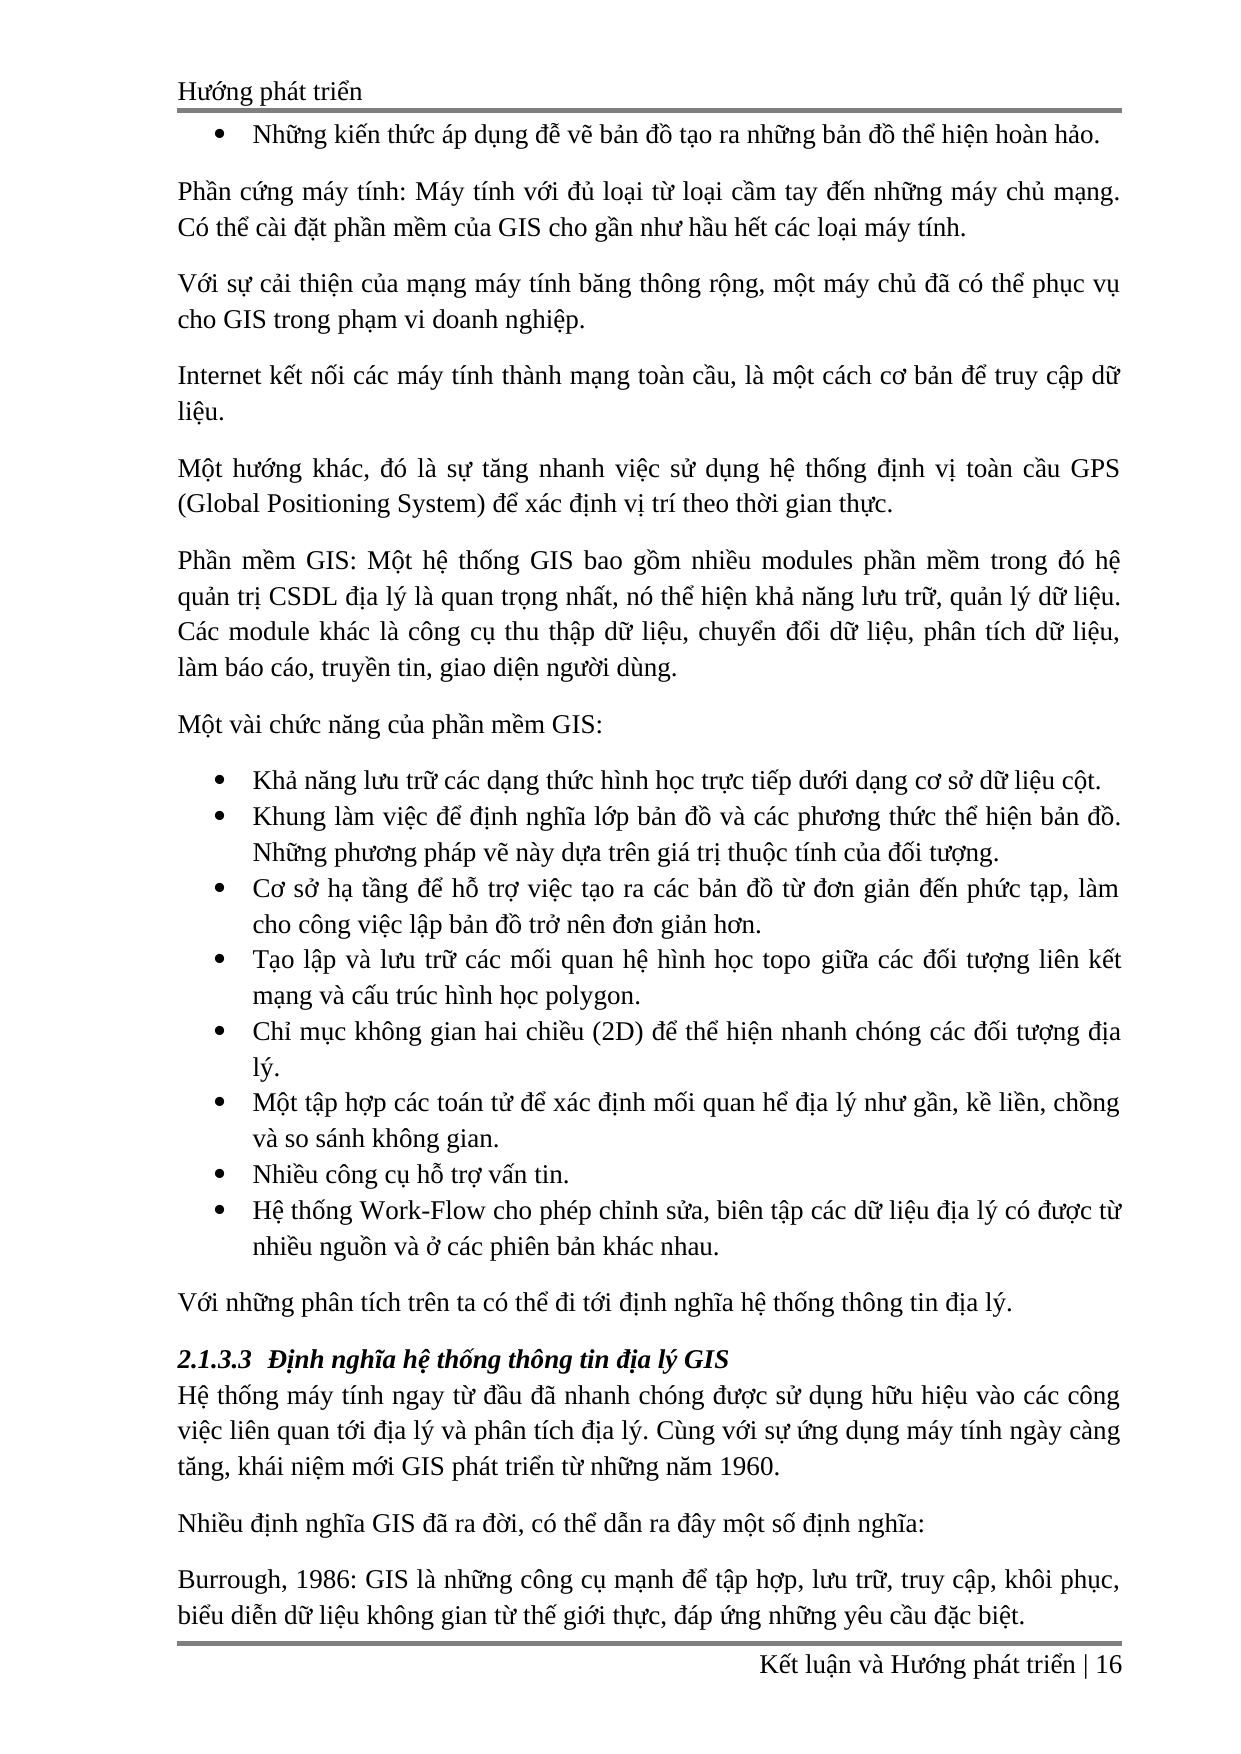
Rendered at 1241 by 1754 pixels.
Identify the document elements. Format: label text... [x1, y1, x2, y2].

list Một tập hợp các toán tử để xác định mối quan hể địa lý như gần, kề liền, chồng và so sánh không gian. [215, 1087, 1122, 1153]
text Phần cứng máy tính: Máy tính với đủ loại từ loại cầm tay đến những máy chủ mạng. Có thể cài đặt phần mềm của GIS cho gần như hầu hết các loại máy tính. [177, 175, 1122, 242]
text Nhiều định nghĩa GIS đã ra đời, có thể dẫn ra đây một số định nghĩa: [177, 1507, 1122, 1538]
list Cơ sở hạ tầng để hỗ trợ việc tạo ra các bản đồ từ đơn giản đến phức tạp, làm cho công việc lập bản đồ trở nên đơn giản hơn. [215, 872, 1122, 939]
list Khả năng lưu trữ các dạng thức hình học trực tiếp dưới dạng cơ sở dữ liệu cột. [215, 764, 1122, 796]
list Khung làm việc để định nghĩa lớp bản đồ và các phương thức thể hiện bản đồ. Những phương pháp vẽ này dựa trên giá trị thuộc tính của đối tượng. [215, 800, 1122, 867]
text Với sự cải thiện của mạng máy tính băng thông rộng, một máy chủ đã có thể phục vụ cho GIS trong phạm vi doanh nghiệp. [177, 267, 1122, 334]
list Những kiến thức áp dụng đễ vẽ bản đồ tạo ra những bản đồ thể hiện hoàn hảo. [215, 118, 1122, 149]
subtitle Định nghĩa hệ thống thông tin địa lý GIS [177, 1343, 1122, 1374]
list Chỉ mục không gian hai chiều (2D) để thể hiện nhanh chóng các đối tượng địa lý. [215, 1015, 1122, 1082]
text Hệ thống máy tính ngay từ đầu đã nhanh chóng được sử dụng hữu hiệu vào các công việc liên quan tới địa lý và phân tích địa lý. Cùng với sự ứng dụng máy tính ngày càng tăng, khái niệm mới GIS phát triển từ những năm 1960. [177, 1379, 1122, 1481]
list Tạo lập và lưu trữ các mối quan hệ hình học topo giữa các đối tượng liên kết mạng và cấu trúc hình học polygon. [215, 943, 1122, 1010]
text Phần mềm GIS: Một hệ thống GIS bao gồm nhiều modules phần mềm trong đó hệ quản trị CSDL địa lý là quan trọng nhất, nó thể hiện khả năng lưu trữ, quản lý dữ liệu. Các module khác là công cụ thu thập dữ liệu, chuyển đổi dữ liệu, phân tích dữ liệu, làm báo cáo, truyền tin, giao diện người dùng. [177, 544, 1122, 682]
text Internet kết nối các máy tính thành mạng toàn cầu, là một cách cơ bản để truy cập dữ liệu. [177, 359, 1122, 426]
text Với những phân tích trên ta có thể đi tới định nghĩa hệ thống thông tin địa lý. [177, 1286, 1122, 1318]
text Một vài chức năng của phần mềm GIS: [177, 708, 1122, 739]
text Burrough, 1986: GIS là những công cụ mạnh để tập hợp, lưu trữ, truy cập, khôi phục, biểu diễn dữ liệu không gian từ thế giới thực, đáp ứng những yêu cầu đặc biệt. [177, 1563, 1122, 1630]
list Hệ thống Work-Flow cho phép chỉnh sửa, biên tập các dữ liệu địa lý có được từ nhiều nguồn và ở các phiên bản khác nhau. [215, 1194, 1122, 1261]
text Một hướng khác, đó là sự tăng nhanh việc sử dụng hệ thống định vị toàn cầu GPS (Global Positioning System) để xác định vị trí theo thời gian thực. [177, 452, 1122, 519]
list Nhiều công cụ hỗ trợ vấn tin. [215, 1158, 1122, 1189]
